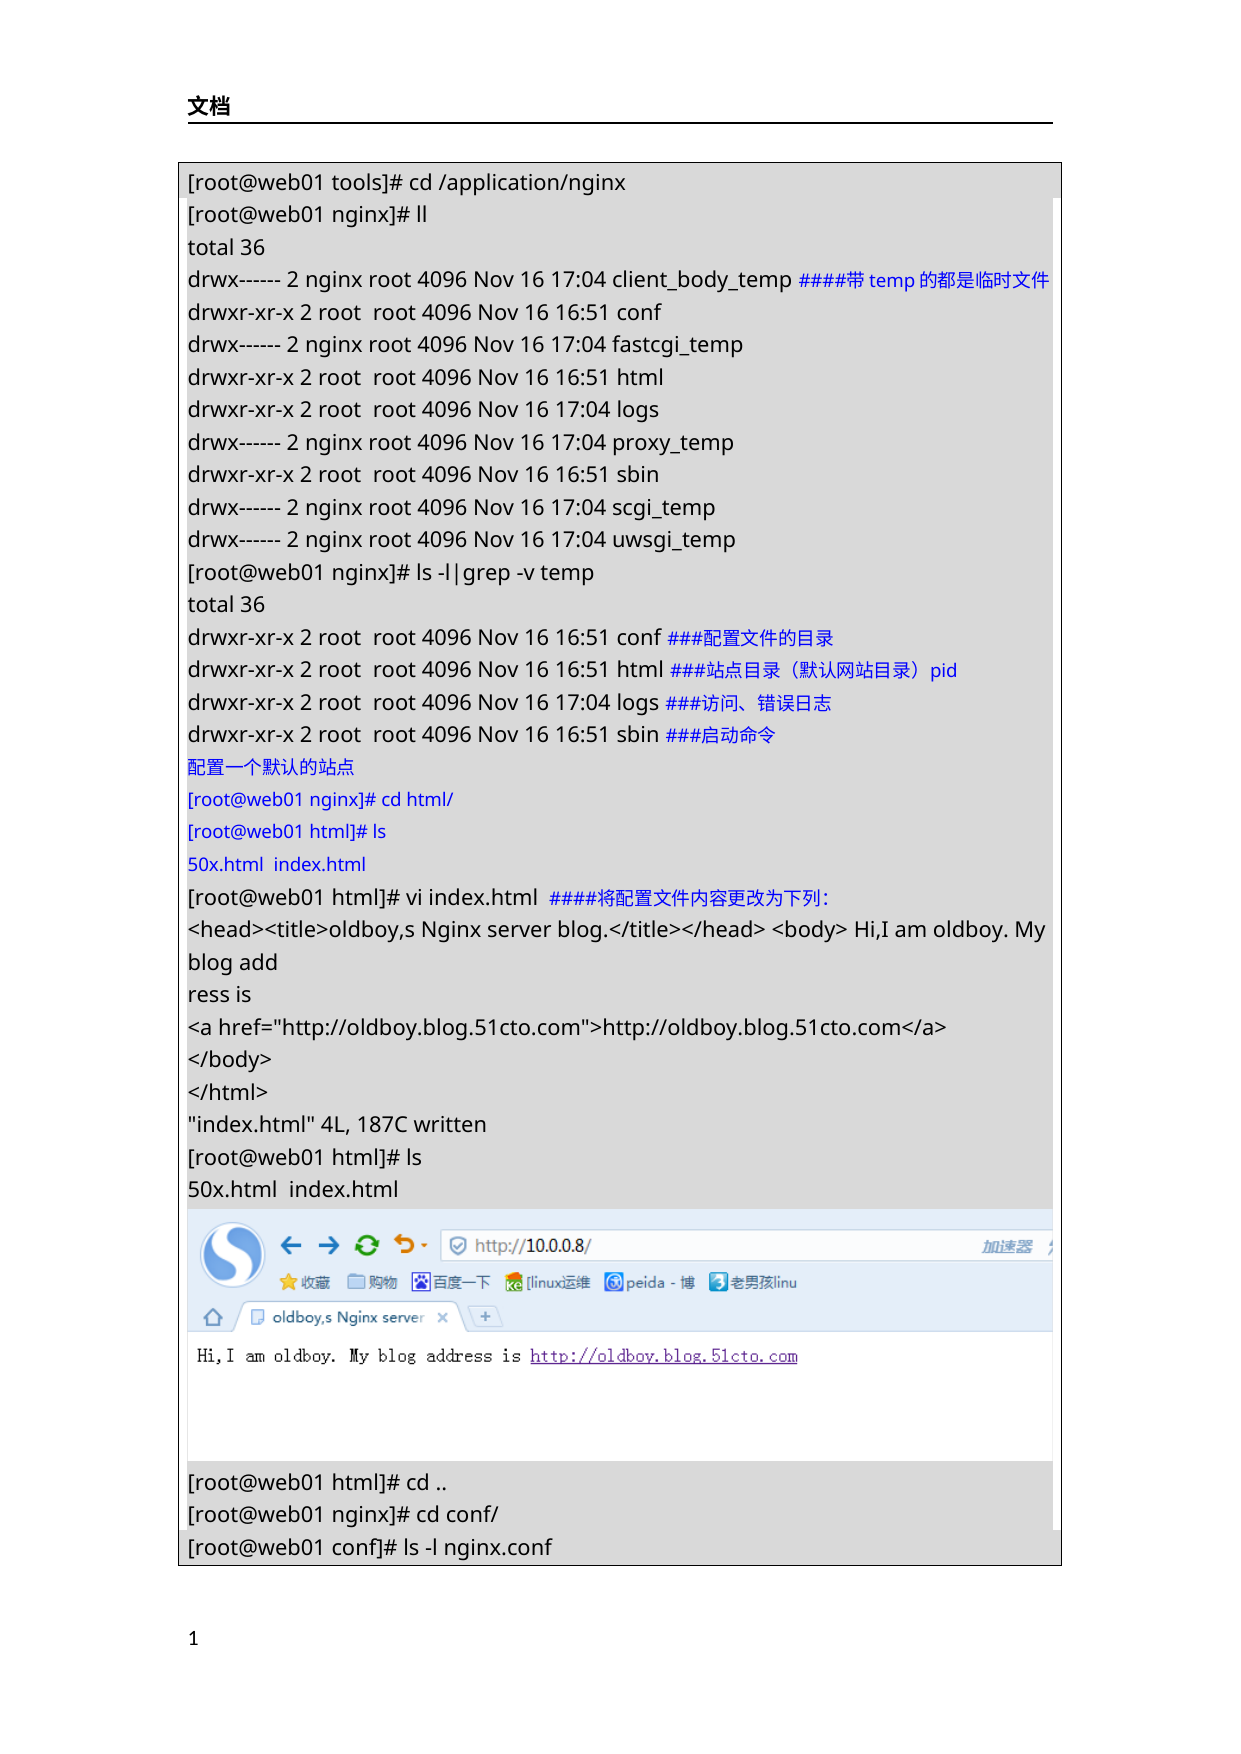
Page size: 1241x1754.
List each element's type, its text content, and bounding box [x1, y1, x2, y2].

text 50x.html index.html [187, 1173, 1053, 1205]
text drwx------ 2 nginx root 4096 Nov 16 17:04 fastcgi_temp [187, 328, 1053, 360]
text drwxr-xr-x 2 root root 4096 Nov 16 16:51 sbin [187, 458, 1053, 490]
text </body> [187, 1043, 1053, 1075]
text [root@web01 html]# cd .. [187, 1465, 1053, 1498]
text drwxr-xr-x 2 root root 4096 Nov 16 16:51 sbin ###启动命令 [187, 718, 1053, 750]
text [root@web01 nginx]# cd conf/ [187, 1498, 1053, 1527]
text ress is [187, 978, 1053, 1010]
text [root@web01 html]# ls [187, 1140, 1053, 1173]
text [root@web01 tools]# cd /application/nginx [179, 163, 1061, 198]
text total 36 [187, 588, 1053, 620]
text drwxr-xr-x 2 root root 4096 Nov 16 17:04 logs [187, 393, 1053, 425]
text total 36 [187, 230, 1053, 263]
text drwxr-xr-x 2 root root 4096 Nov 16 17:04 logs ###访问、错误日志 [187, 685, 1053, 718]
text drwx------ 2 nginx root 4096 Nov 16 17:04 proxy_temp [187, 425, 1053, 458]
text <a href="http://oldboy.blog.51cto.com">http://oldboy.blog.51cto.com</a> [187, 1010, 1053, 1043]
text drwx------ 2 nginx root 4096 Nov 16 17:04 uwsgi_temp [187, 523, 1053, 555]
picture [187, 1209, 1053, 1461]
text 配置一个默认的站点 [187, 750, 1053, 783]
text [root@web01 nginx]# ll [187, 198, 1053, 230]
text [root@web01 nginx]# cd html/ [187, 783, 1053, 815]
text drwxr-xr-x 2 root root 4096 Nov 16 16:51 html ###站点目录（默认网站目录）pid [187, 653, 1053, 685]
text drwx------ 2 nginx root 4096 Nov 16 17:04 client_body_temp ####带temp的都是临时文件 [187, 263, 1053, 295]
text [root@web01 html]# ls [187, 815, 1053, 848]
text <head><title>oldboy,s Nginx server blog.</title></head> <body> Hi,I am oldboy. My blog add [187, 913, 1053, 978]
text </html> [187, 1075, 1053, 1108]
text drwxr-xr-x 2 root root 4096 Nov 16 16:51 html [187, 360, 1053, 393]
text [root@web01 html]# vi index.html ####将配置文件内容更改为下列： [187, 880, 1053, 913]
text drwxr-xr-x 2 root root 4096 Nov 16 16:51 conf [187, 295, 1053, 328]
text 50x.html index.html [187, 848, 1053, 880]
text drwxr-xr-x 2 root root 4096 Nov 16 16:51 conf ###配置文件的目录 [187, 620, 1053, 653]
text "index.html" 4L, 187C written [187, 1108, 1053, 1140]
text [root@web01 conf]# ls -l nginx.conf [179, 1527, 1061, 1565]
text drwx------ 2 nginx root 4096 Nov 16 17:04 scgi_temp [187, 490, 1053, 523]
text [root@web01 nginx]# ls -l|grep -v temp [187, 555, 1053, 588]
